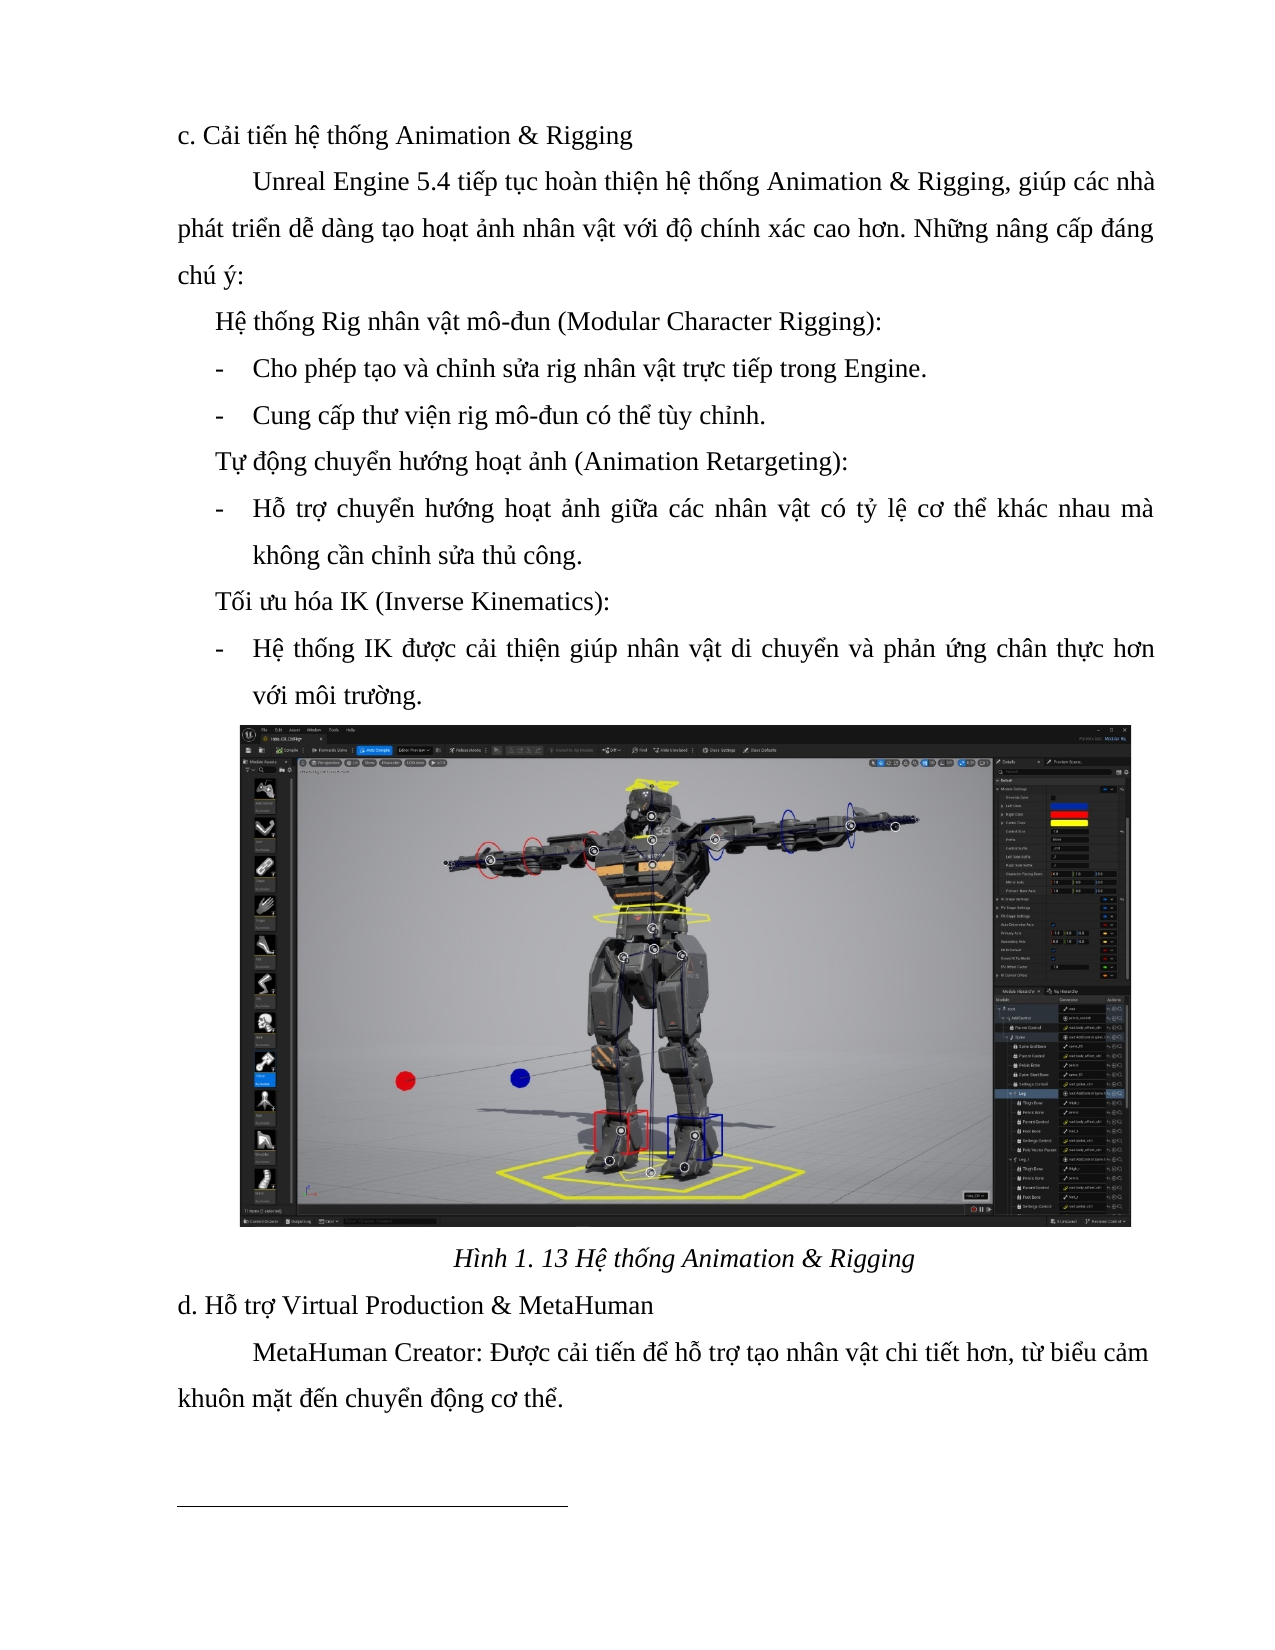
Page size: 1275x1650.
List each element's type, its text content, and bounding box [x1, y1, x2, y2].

text Hình 1. 13 Hệ thống Animation & Rigging [215, 1242, 1156, 1274]
list Hệ thống IK được cải thiện giúp nhân vật di chuyển và phản ứng chân thực hơn với môi trường. [215, 632, 1156, 710]
list Cho phép tạo và chỉnh sửa rig nhân vật trực tiếp trong Engine. [215, 352, 1156, 383]
text c. Cải tiến hệ thống Animation & Rigging [177, 119, 1156, 150]
list Cung cấp thư viện rig mô-đun có thể tùy chỉnh. [215, 399, 1156, 430]
text d. Hỗ trợ Virtual Production & MetaHuman [177, 1289, 1156, 1320]
text Tự động chuyển hướng hoạt ảnh (Animation Retargeting): [177, 445, 1156, 477]
picture [239, 725, 1132, 1227]
text Tối ưu hóa IK (Inverse Kinematics): [177, 585, 1156, 617]
list Hỗ trợ chuyển hướng hoạt ảnh giữa các nhân vật có tỷ lệ cơ thể khác nhau mà không cần chỉnh sửa thủ công. [215, 492, 1156, 570]
text Hệ thống Rig nhân vật mô-đun (Modular Character Rigging): [177, 305, 1156, 337]
text Unreal Engine 5.4 tiếp tục hoàn thiện hệ thống Animation & Rigging, giúp các nhà phát triển dễ dàng tạo hoạt ảnh nhân vật với độ chính xác cao hơn. Những nâng cấp đáng chú ý: [177, 165, 1156, 290]
text MetaHuman Creator: Được cải tiến để hỗ trợ tạo nhân vật chi tiết hơn, từ biểu cảm khuôn mặt đến chuyển động cơ thể. [177, 1336, 1156, 1414]
